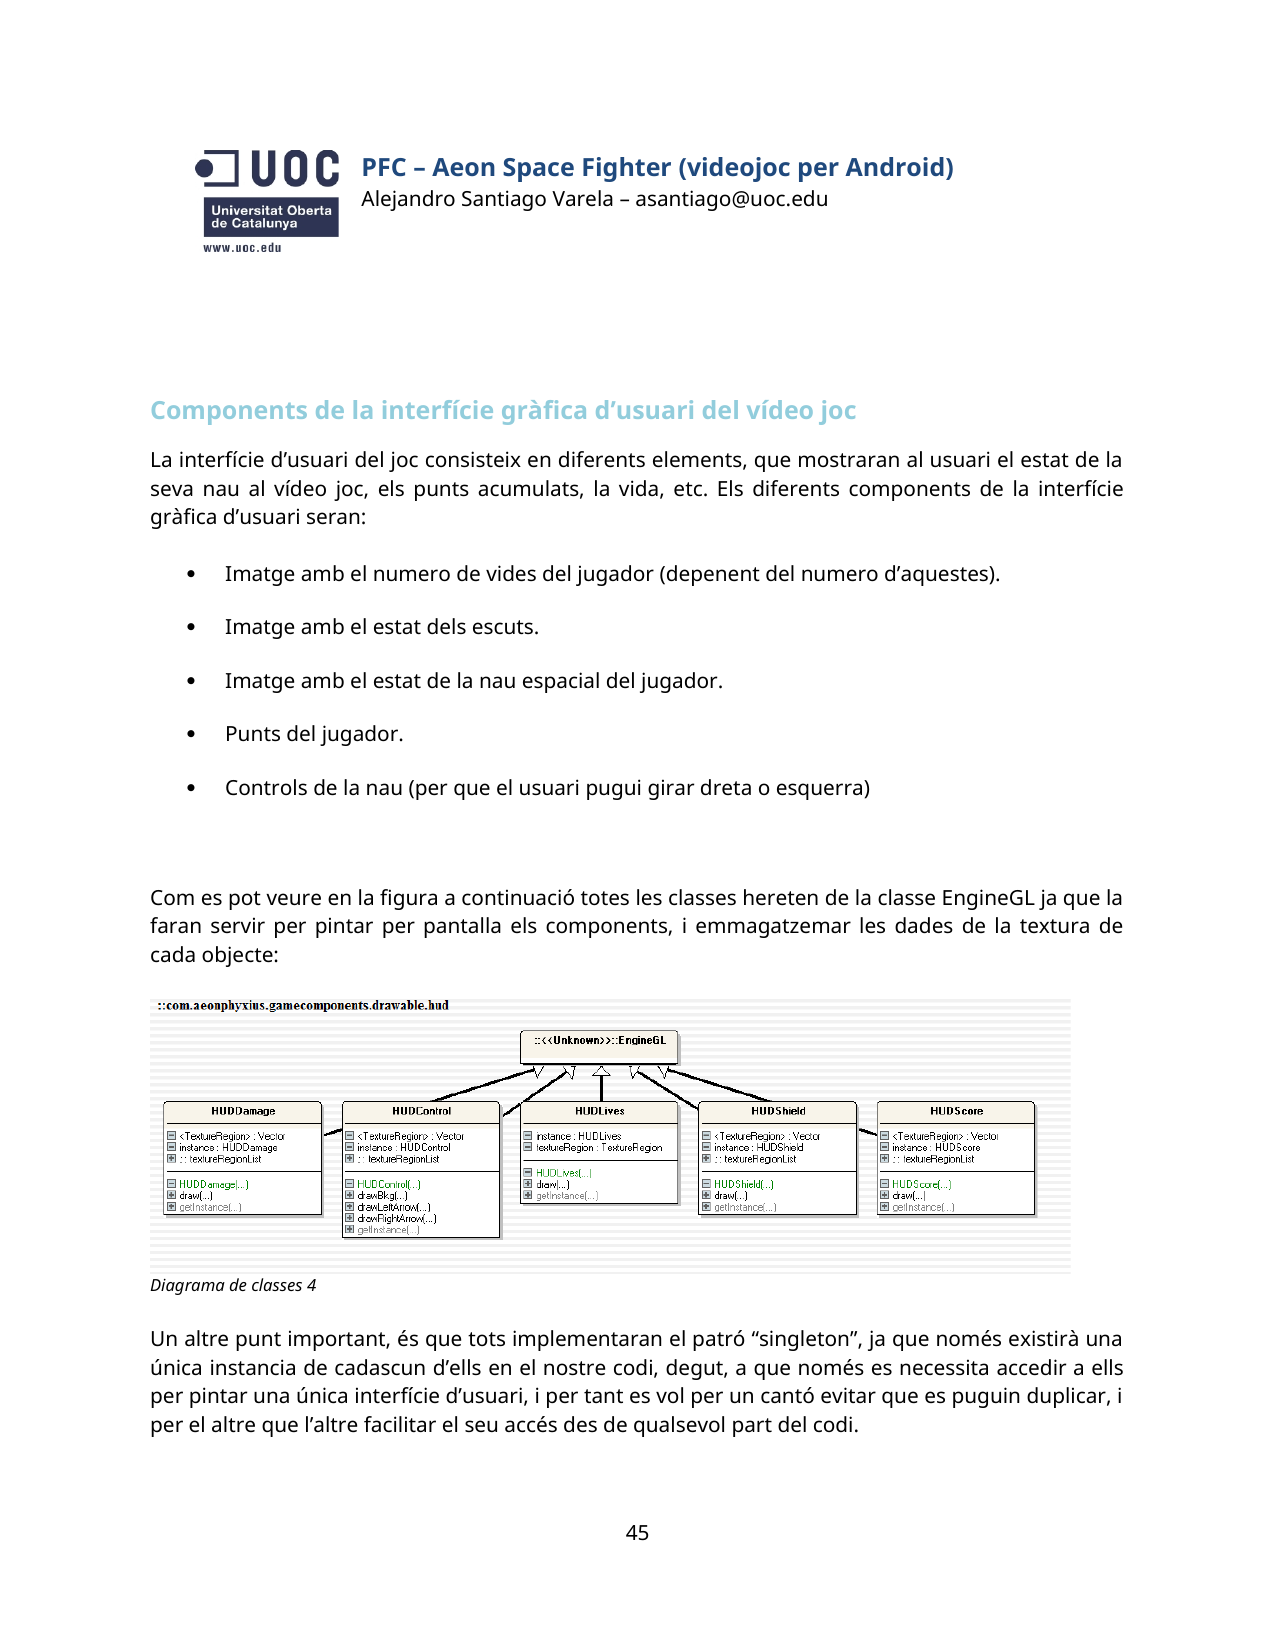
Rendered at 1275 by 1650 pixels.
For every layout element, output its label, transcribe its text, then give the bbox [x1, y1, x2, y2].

text Un altre punt important, és que tots implementaran el patró “singleton”, ja que només existirà una única instancia de cadascun d’ells en el nostre codi, degut, a que només es necessita accedir a ells per pintar una única interfície d’usuari, i per tant es vol per un cantó evitar que es puguin duplicar, i per el altre que l’altre facilitar el seu accés des de qualsevol part del codi. [150, 1324, 1125, 1438]
picture [195, 150, 339, 252]
subtitle Components de la interfície gràfica d’usuari del vídeo joc [150, 392, 1125, 427]
list Punts del jugador. [187, 719, 1125, 748]
list Imatge amb el estat dels escuts. [187, 612, 1125, 641]
text Com es pot veure en la figura a continuació totes les classes hereten de la classe EngineGL ja que la faran servir per pintar per pantalla els components, i emmagatzemar les dades de la textura de cada objecte: [150, 883, 1125, 968]
list Imatge amb el numero de vides del jugador (depenent del numero d’aquestes). [187, 559, 1125, 587]
list Imatge amb el estat de la nau espacial del jugador. [187, 666, 1125, 694]
text Diagrama de classes 4 [150, 1273, 1125, 1296]
picture [150, 996, 1071, 1274]
text La interfície d’usuari del joc consisteix en diferents elements, que mostraran al usuari el estat de la seva nau al vídeo joc, els punts acumulats, la vida, etc. Els diferents components de la interfície gràfica d’usuari seran: [150, 445, 1125, 531]
list Controls de la nau (per que el usuari pugui girar dreta o esquerra) [187, 773, 1125, 801]
